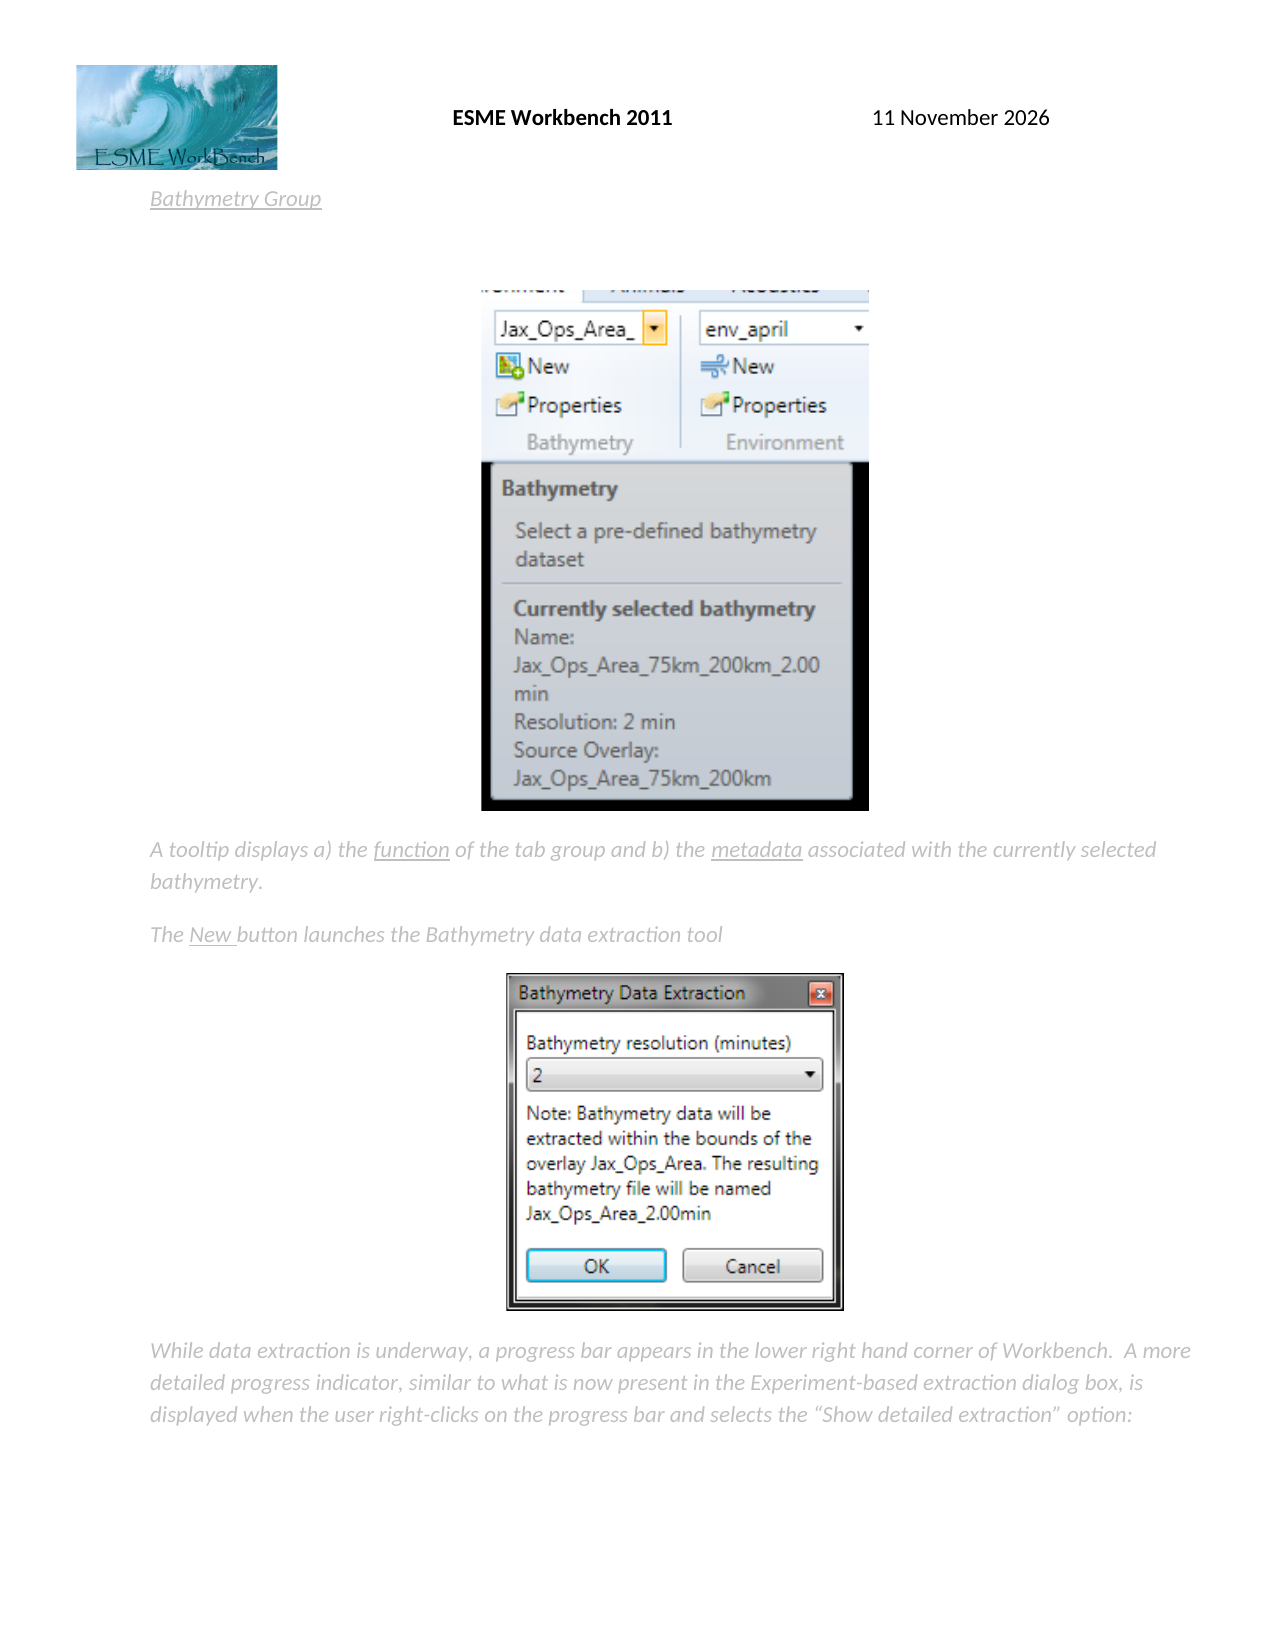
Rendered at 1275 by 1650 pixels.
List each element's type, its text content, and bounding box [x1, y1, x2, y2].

text While data extraction is underway, a progress bar appears in the lower right hand corner of Workbench. A more detailed progress indicator, similar to what is now present in the Experiment-based extraction dialog box, is displayed when the user right-clicks on the progress bar and selects the “Show detailed extraction” option: [150, 1336, 1200, 1428]
picture [481, 290, 869, 811]
picture [506, 973, 844, 1311]
text The New button launches the Bathymetry data extraction tool [150, 921, 1200, 948]
text A tooltip displays a) the function of the tab group and b) the metadata associated with the currently selected bathymetry. [150, 835, 1200, 896]
picture [76, 65, 278, 170]
text Bathymetry Group [150, 184, 1200, 212]
